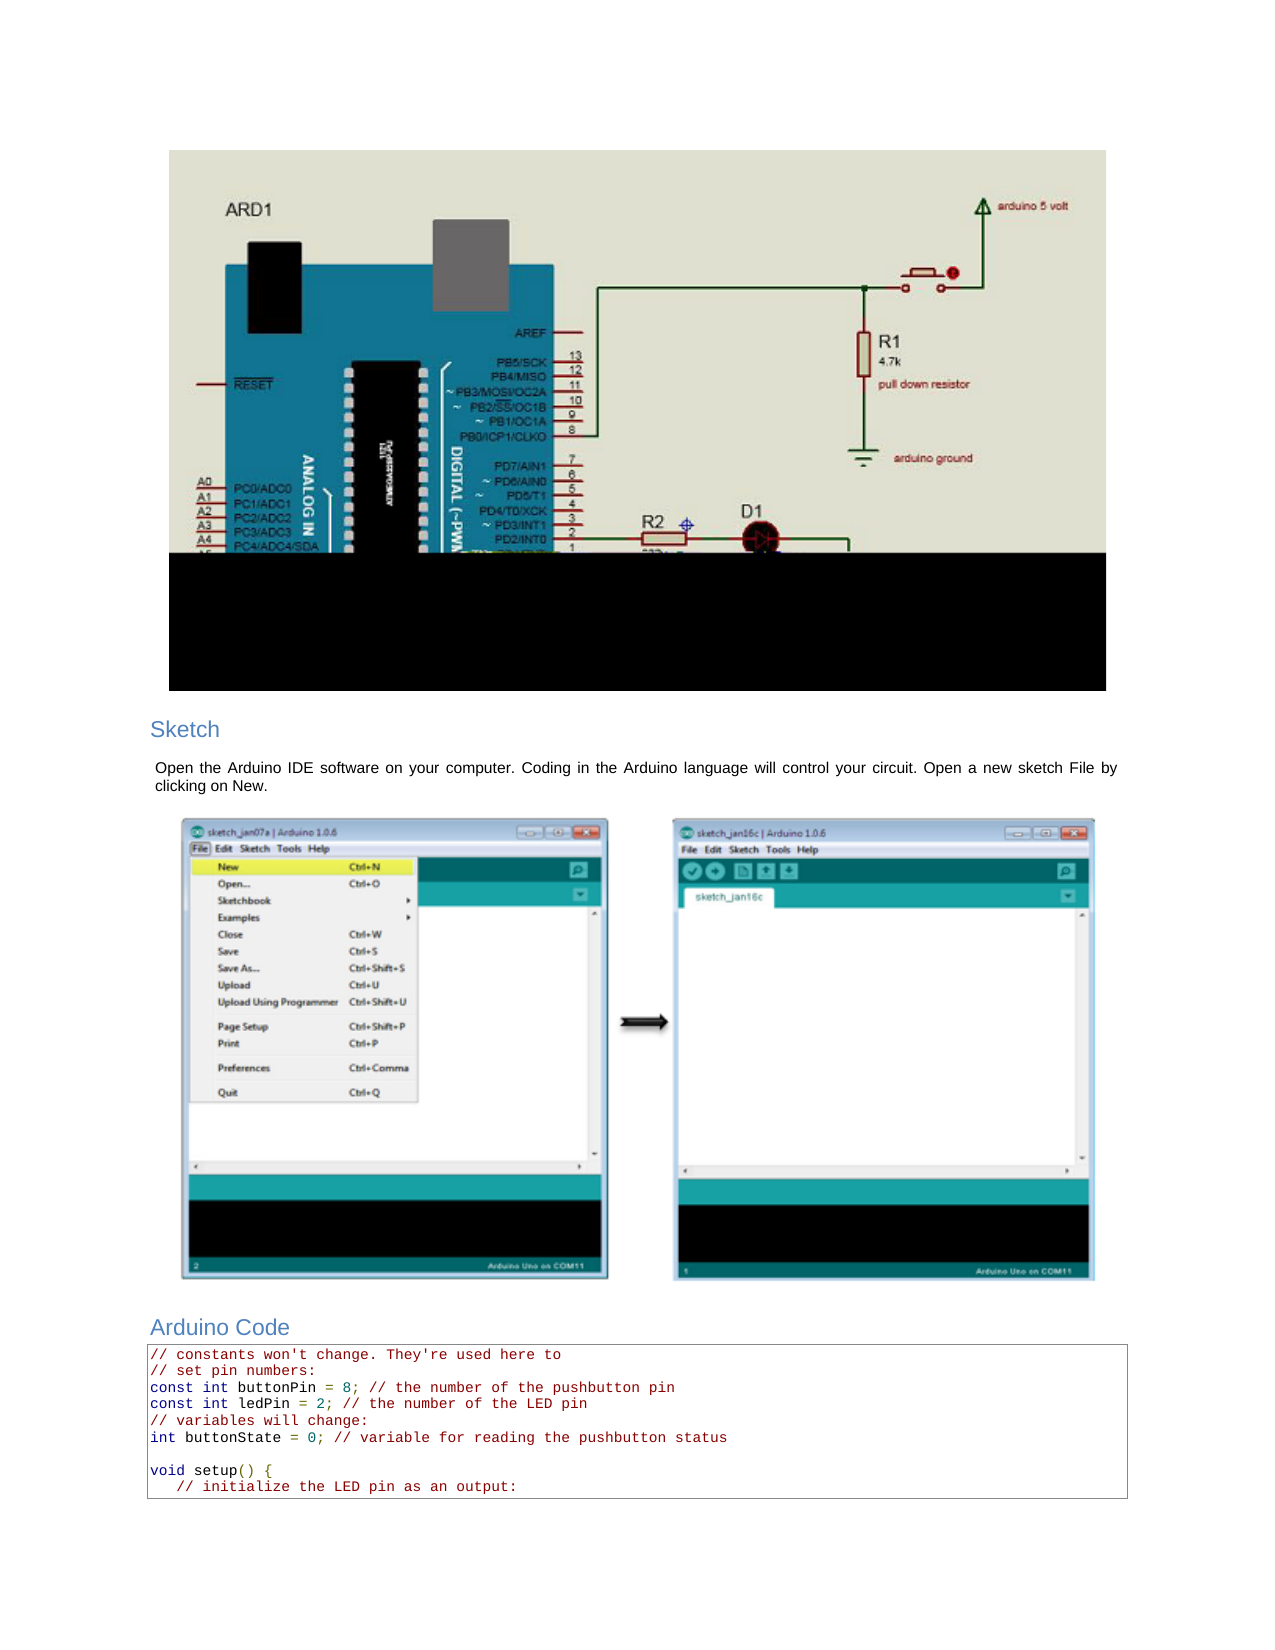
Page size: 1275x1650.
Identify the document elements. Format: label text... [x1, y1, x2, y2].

text void setup() { [150, 1463, 1125, 1476]
text Open the Arduino IDE software on your computer. Coding in the Arduino language will control your circuit. Open a new sketch File by clicking on New. [155, 758, 1120, 794]
subtitle Arduino Code [150, 1314, 1125, 1340]
text const int ledPin = 2; // the number of the LED pin [150, 1397, 1125, 1413]
text const int buttonPin = 8; // the number of the pushbutton pin [150, 1380, 1125, 1397]
picture [169, 150, 1107, 691]
text // initialize the LED pin as an output: [148, 1476, 1127, 1498]
text // set pin numbers: [150, 1363, 1125, 1380]
picture [172, 809, 1103, 1289]
text // constants won't change. They're used here to [148, 1345, 1127, 1363]
text // variables will change: [150, 1413, 1125, 1430]
text int buttonState = 0; // variable for reading the pushbutton status [150, 1430, 1125, 1446]
subtitle Sketch [150, 716, 1125, 742]
